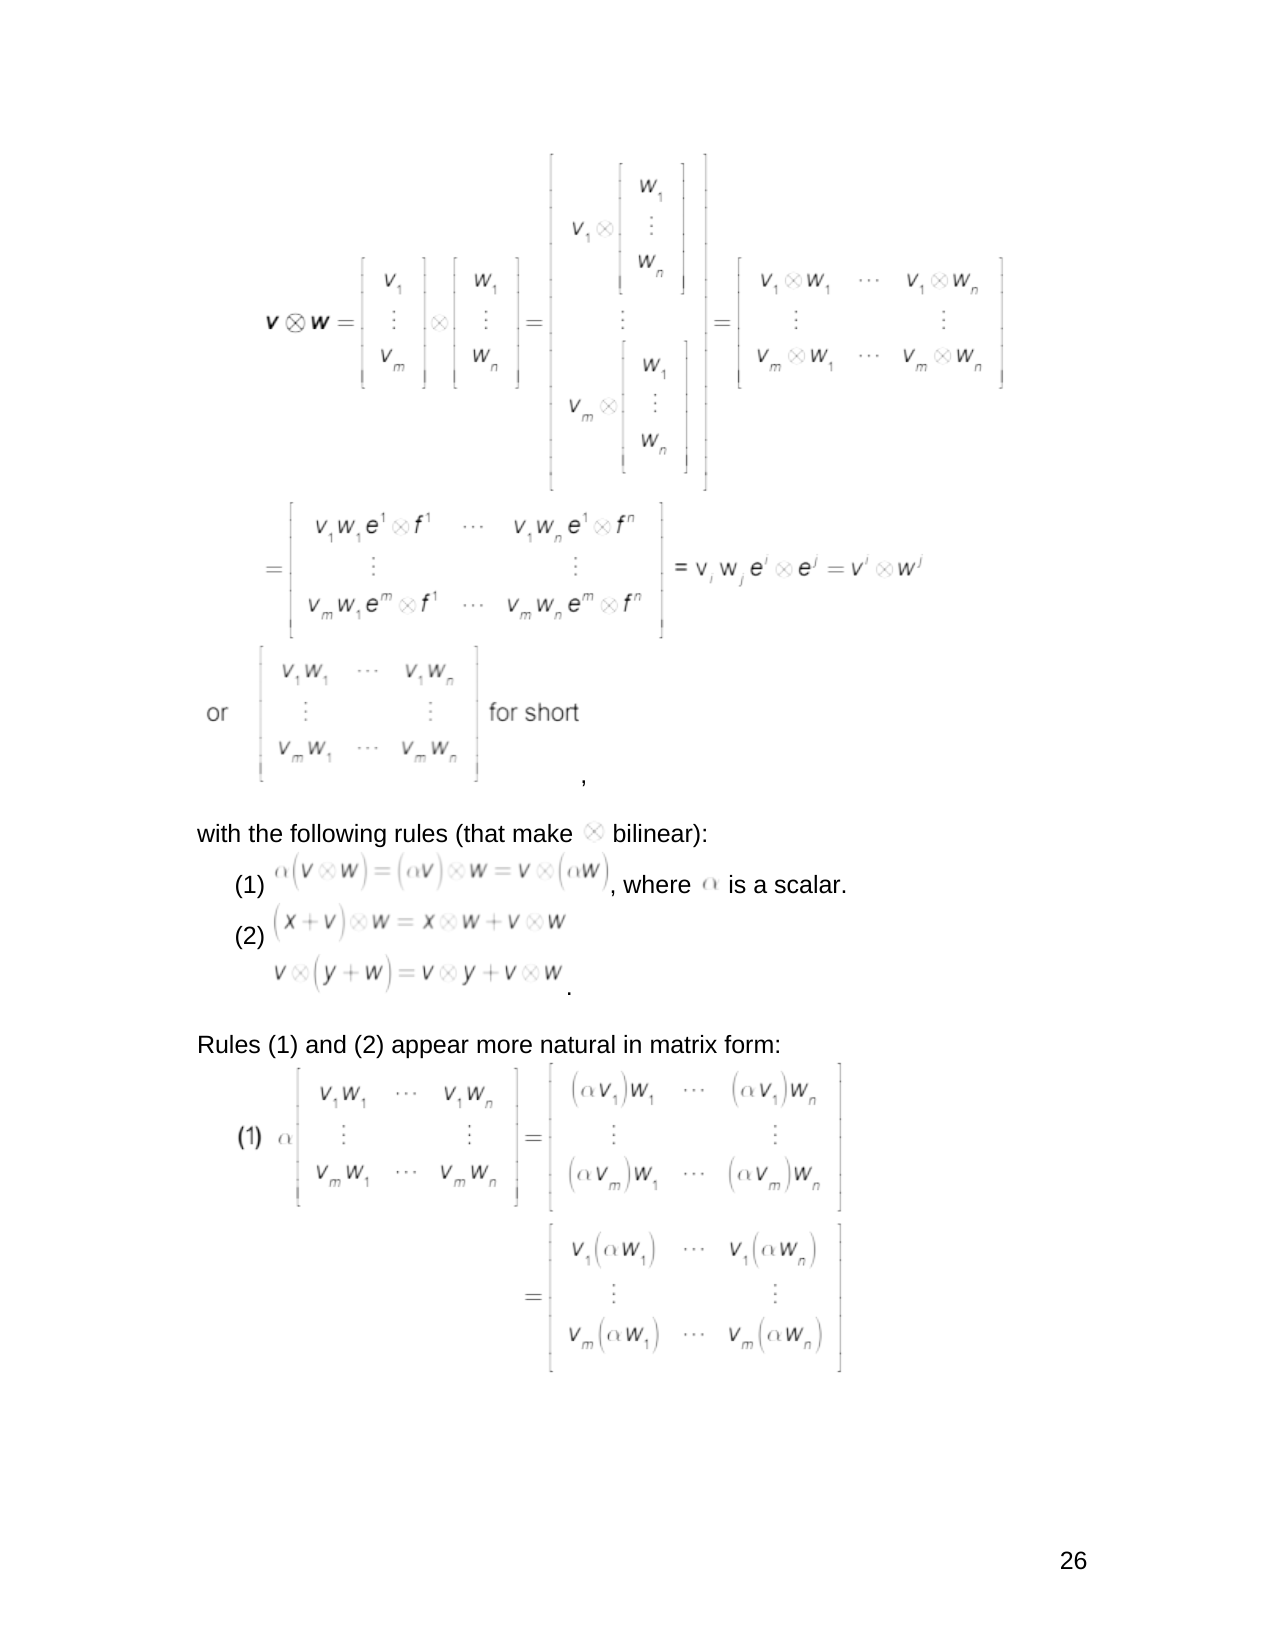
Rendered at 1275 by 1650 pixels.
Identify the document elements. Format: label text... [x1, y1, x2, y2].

text . [197, 950, 1087, 1001]
text Rules (1) and (2) appear more natural in matrix form: [197, 1030, 1087, 1059]
list , where is a scalar. [234, 848, 1087, 899]
text , [197, 642, 1087, 789]
text with the following rules (that make bilinear): [197, 817, 1087, 848]
